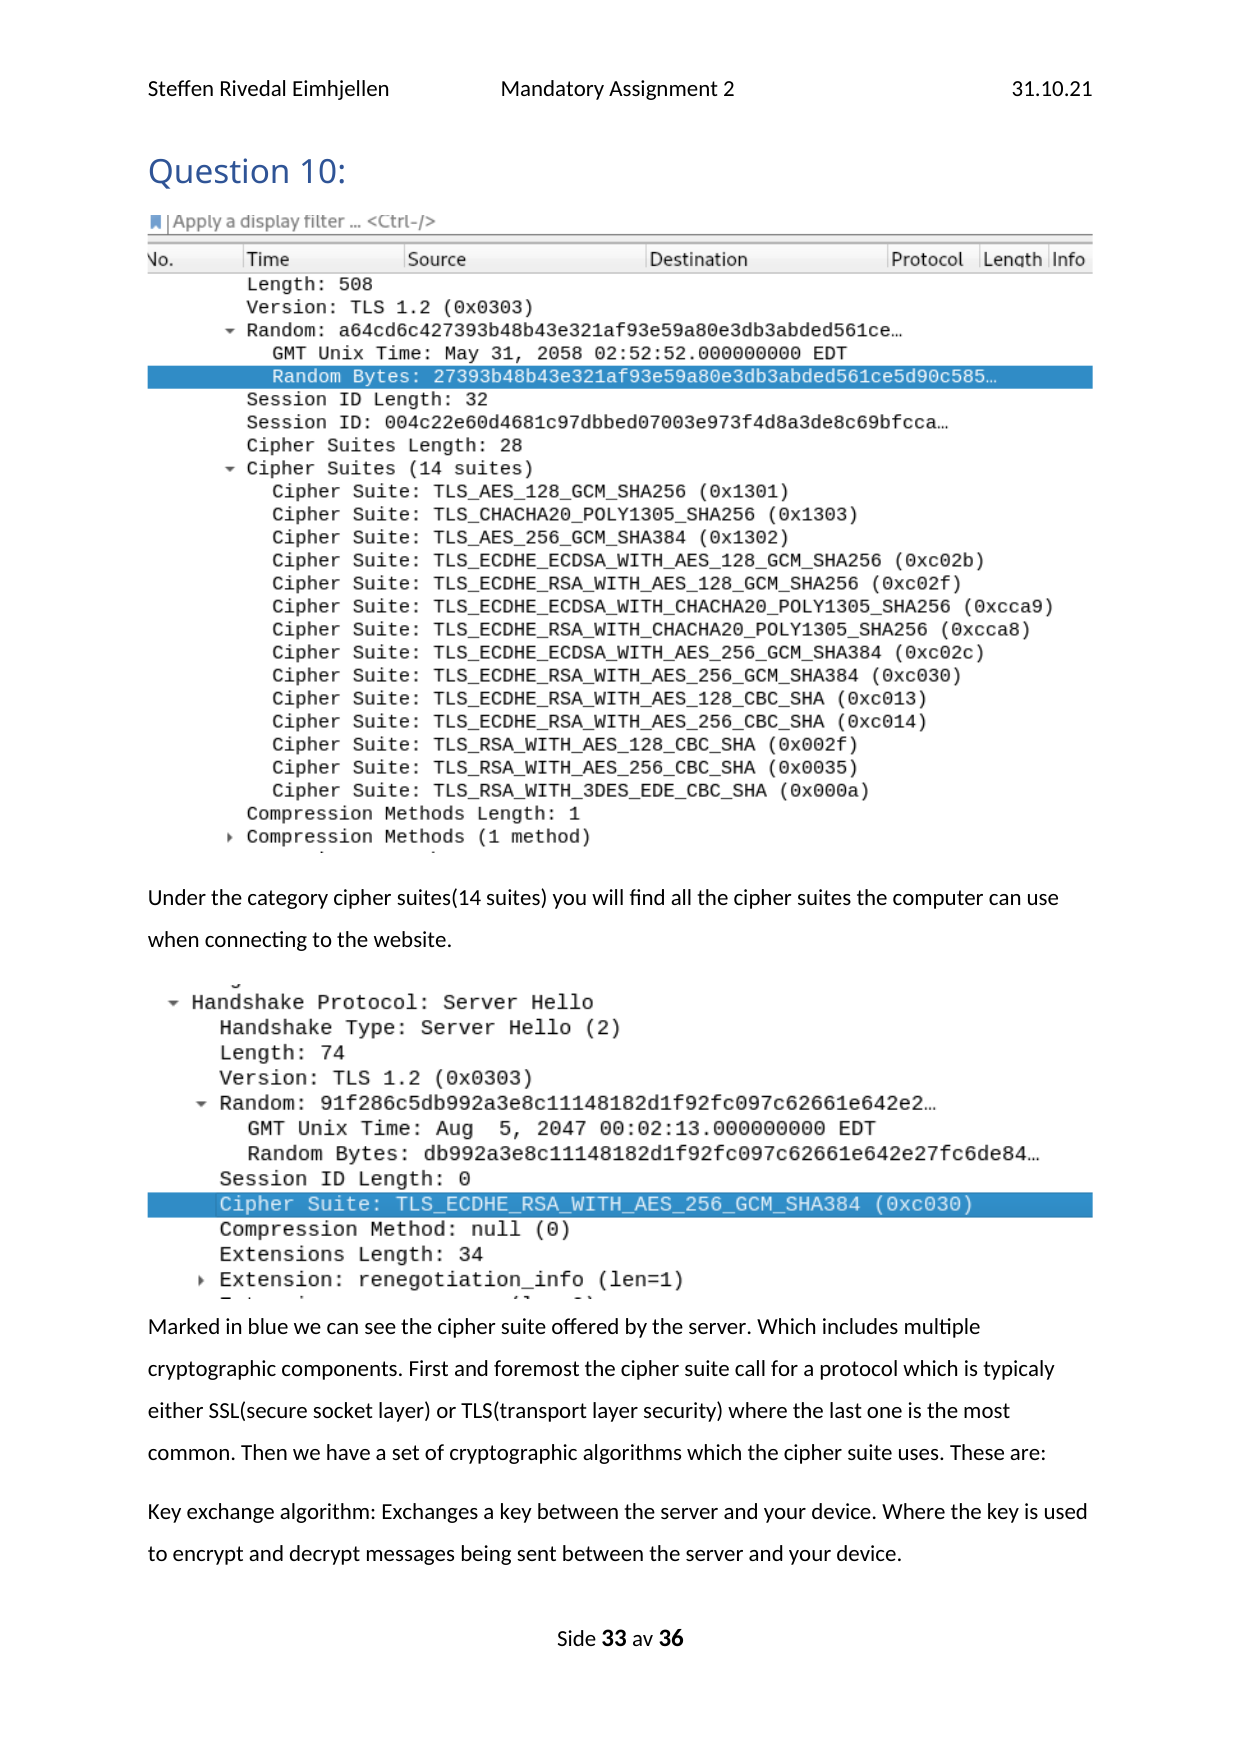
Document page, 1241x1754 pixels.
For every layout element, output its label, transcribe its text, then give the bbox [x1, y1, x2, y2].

picture [147, 984, 1093, 1299]
picture [147, 215, 1093, 853]
subtitle Question 10: [148, 148, 1093, 193]
text Key exchange algorithm: Exchanges a key between the server and your device. Where the key is used to encrypt and decrypt messages being sent between the server and your device. [148, 1497, 1093, 1567]
text Under the category cipher suites(14 suites) you will find all the cipher suites the computer can use when connecting to the website. [148, 883, 1093, 953]
text Marked in blue we can see the cipher suite offered by the server. Which includes multiple cryptographic components. First and foremost the cipher suite call for a protocol which is typicaly either SSL(secure socket layer) or TLS(transport layer security) where the last one is the most common. Then we have a set of cryptographic algorithms which the cipher suite uses. These are: [148, 1299, 1093, 1466]
